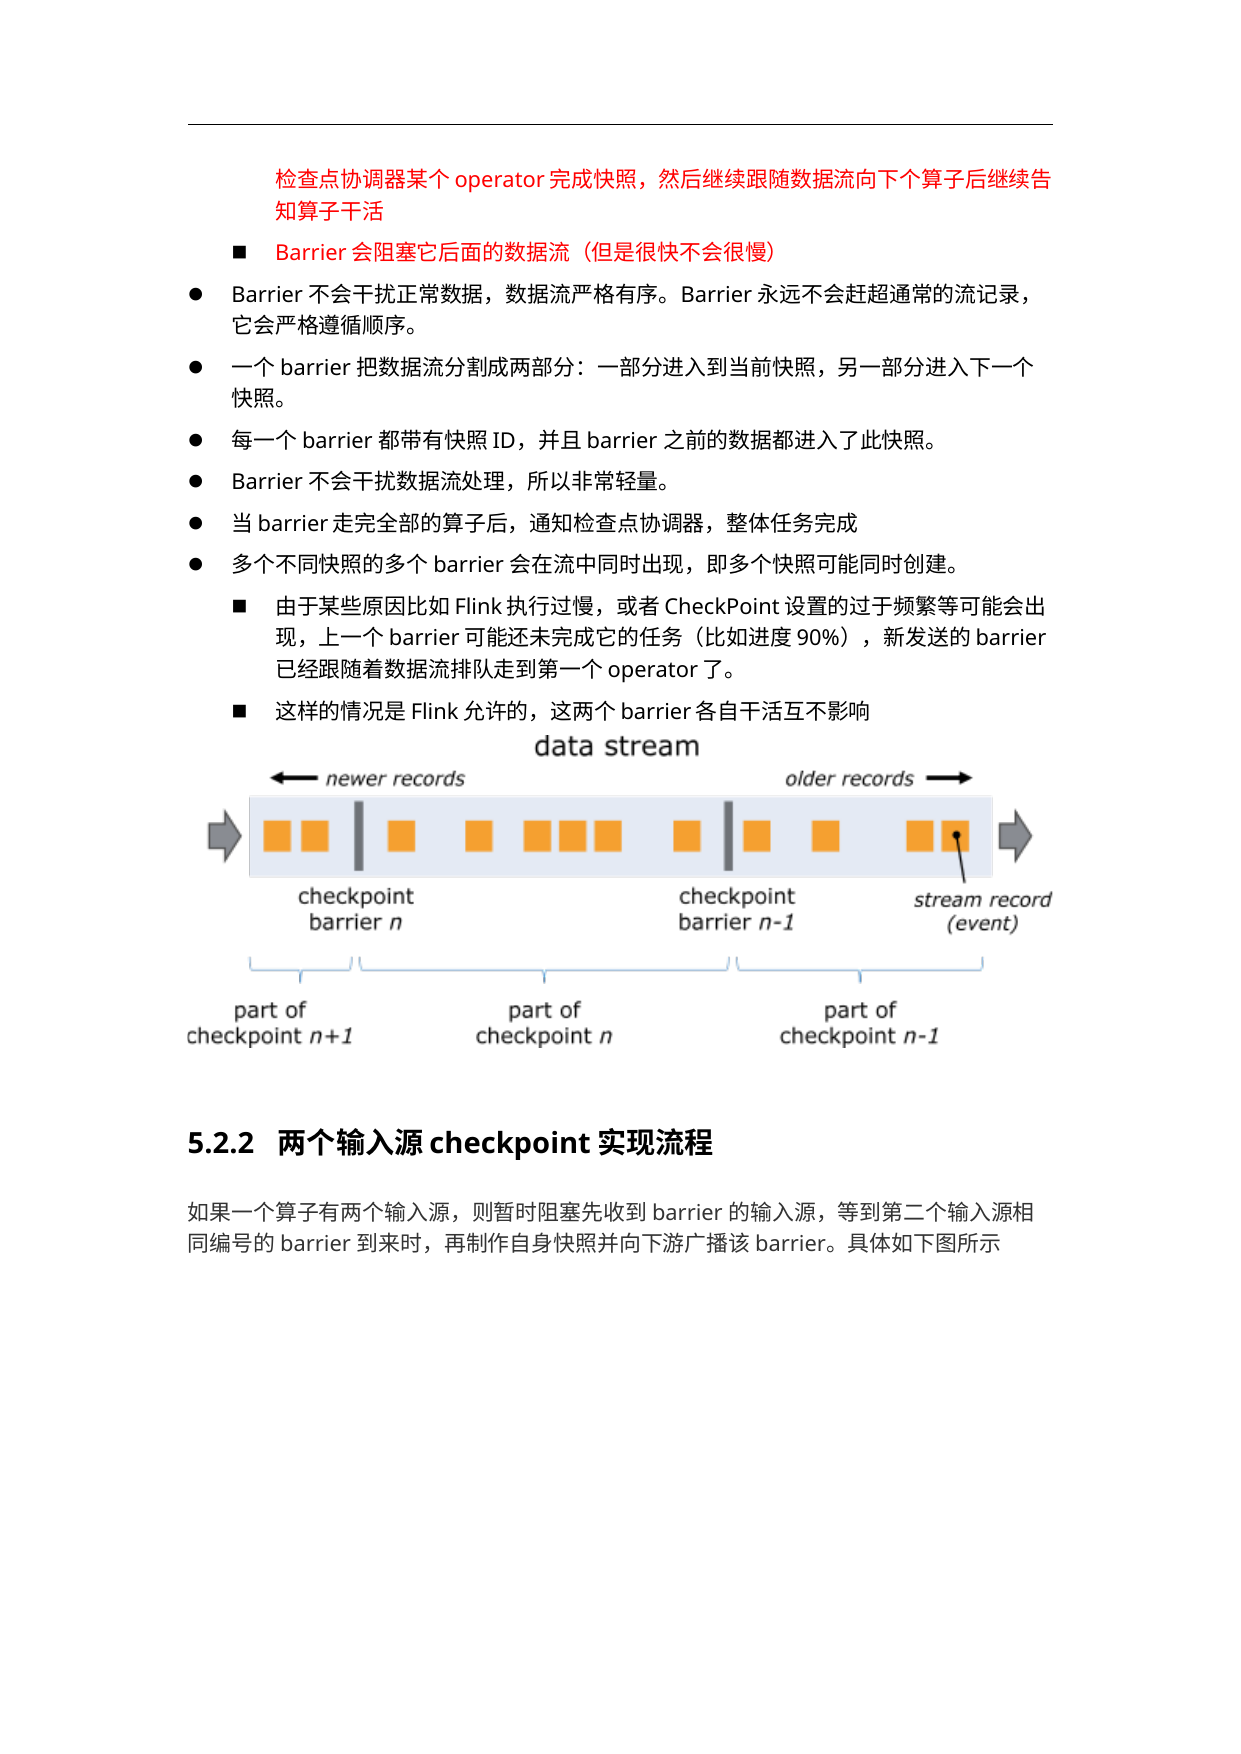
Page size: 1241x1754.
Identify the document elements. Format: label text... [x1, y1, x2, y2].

list 由于某些原因比如Flink执行过慢，或者CheckPoint设置的过于频繁等可能会出现，上一个barrier可能还未完成它的任务（比如进度90%），新发送的barrier已经跟随着数据流排队走到第一个operator了。 [231, 589, 1053, 684]
list Barrier 不会干扰数据流处理，所以非常轻量。 [187, 464, 1053, 496]
list 一个 barrier 把数据流分割成两部分：一部分进入到当前快照，另一部分进入下一个快照。 [187, 350, 1053, 413]
list Barrier 不会干扰正常数据，数据流严格有序。Barrier 永远不会赶超通常的流记录，它会严格遵循顺序。 [187, 277, 1053, 340]
list 当barrier走完全部的算子后，通知检查点协调器，整体任务完成 [187, 506, 1053, 537]
list 每一个 barrier 都带有快照 ID，并且 barrier 之前的数据都进入了此快照。 [187, 423, 1053, 454]
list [231, 162, 1053, 225]
list Barrier会阻塞它后面的数据流（但是很快不会很慢） [231, 235, 1053, 267]
list 这样的情况是Flink允许的，这两个barrier各自干活互不影响 [231, 694, 1053, 725]
text 如果一个算子有两个输入源，则暂时阻塞先收到 barrier 的输入源，等到第二个输入源相同编号的 barrier 到来时，再制作自身快照并向下游广播该 barrier。具体如下图所示 [187, 1194, 1053, 1258]
list 多个不同快照的多个 barrier 会在流中同时出现，即多个快照可能同时创建。 [187, 547, 1053, 579]
subtitle 两个输入源checkpoint实现流程 [187, 1119, 1053, 1162]
picture [187, 735, 1054, 1048]
